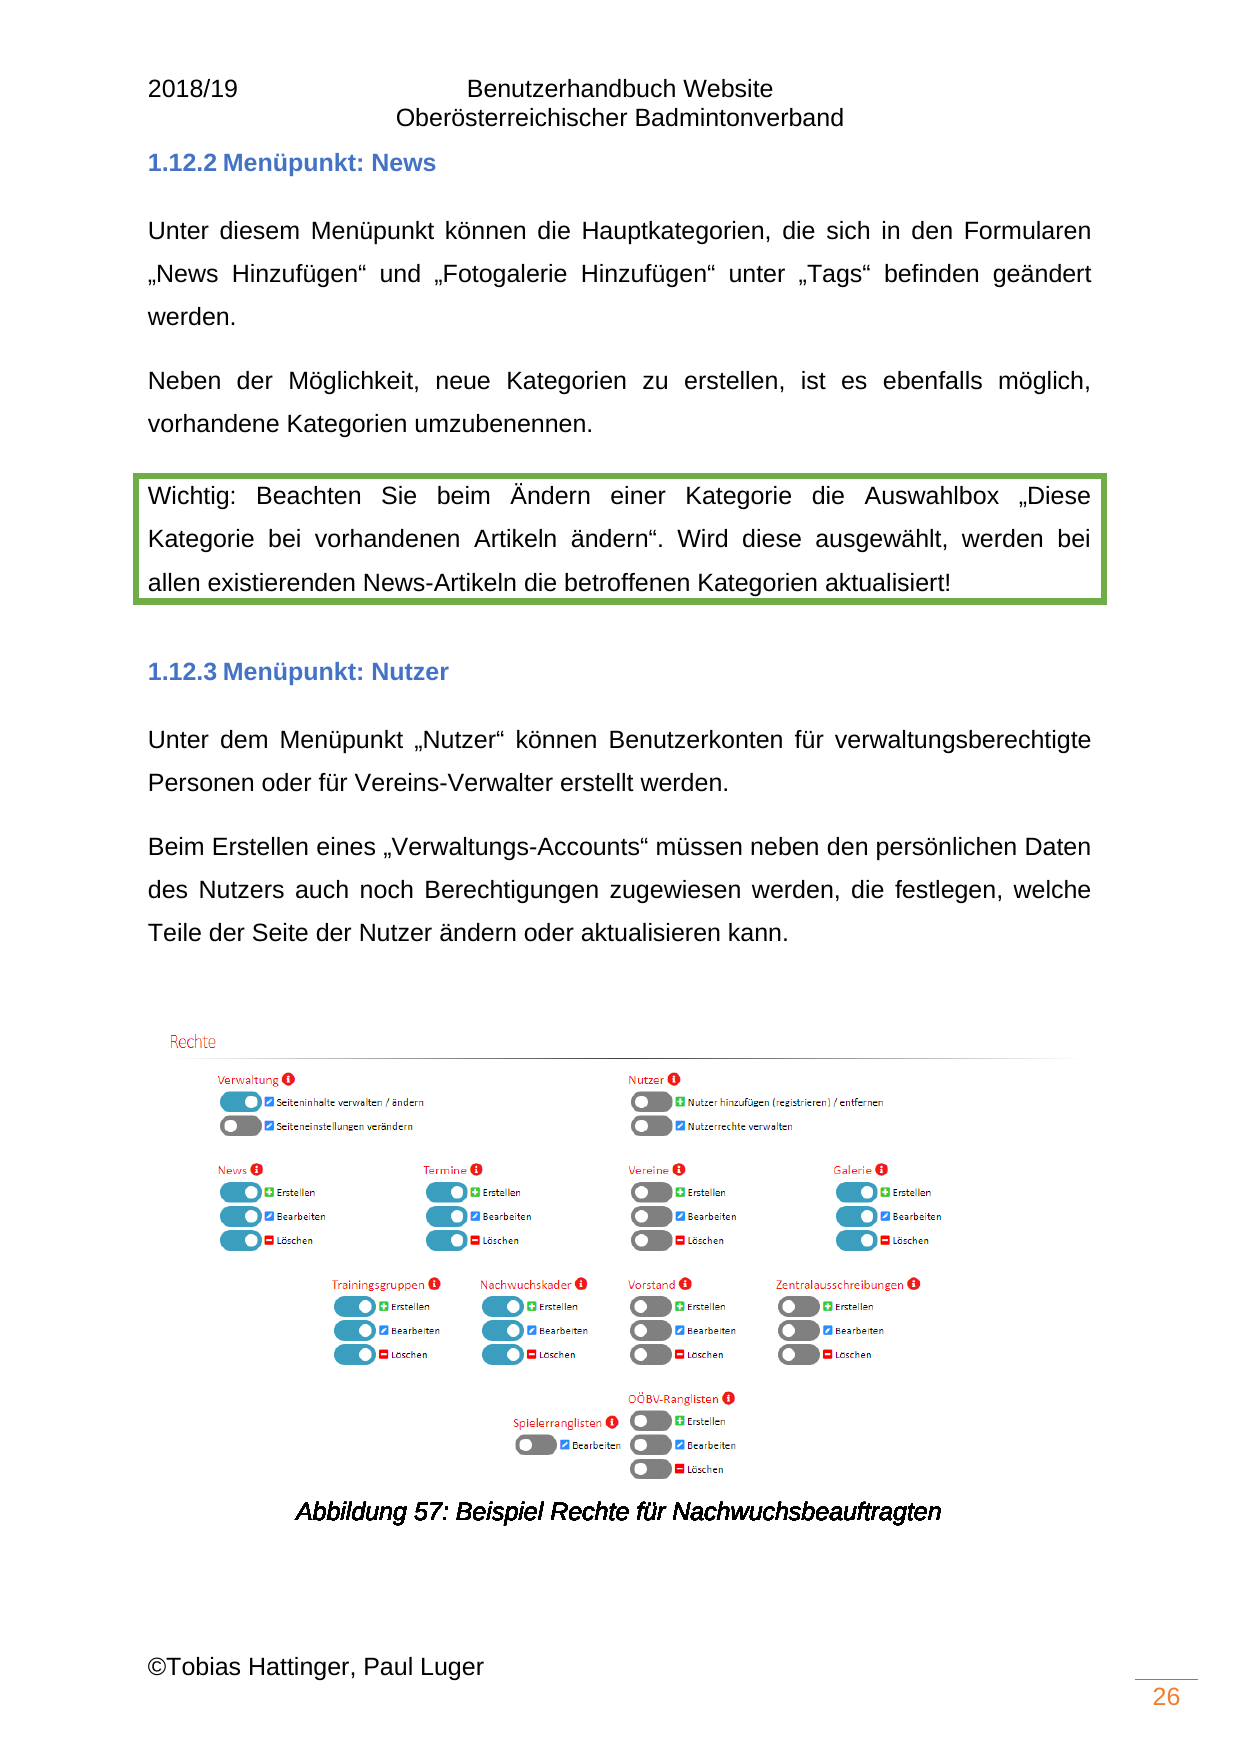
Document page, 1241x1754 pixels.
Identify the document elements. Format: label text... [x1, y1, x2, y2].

text Unter diesem Menüpunkt können die Hauptkategorien, die sich in den Formularen „News Hinzufügen“ und „Fotogalerie Hinzufügen“ unter „Tags“ befinden geändert werden. [148, 216, 1093, 331]
text Wichtig: Beachten Sie beim Ändern einer Kategorie die Auswahlbox „Diese Kategorie bei vorhandenen Artikeln ändern“. Wird diese ausgewählt, werden bei allen existierenden News-Artikeln die betroffenen Kategorien aktualisiert! [139, 479, 1101, 598]
subtitle Menüpunkt: Nutzer [148, 657, 1093, 685]
text Unter dem Menüpunkt „Nutzer“ können Benutzerkonten für verwaltungsberechtigte Personen oder für Vereins-Verwalter erstellt werden. [148, 725, 1093, 797]
text Beim Erstellen eines „Verwaltungs-Accounts“ müssen neben den persönlichen Daten des Nutzers auch noch Berechtigungen zugewiesen werden, die festlegen, welche Teile der Seite der Nutzer ändern oder aktualisieren kann. [148, 832, 1093, 947]
picture [162, 1029, 1078, 1488]
subtitle Menüpunkt: News [148, 148, 1093, 176]
text Neben der Möglichkeit, neue Kategorien zu erstellen, ist es ebenfalls möglich, vorhandene Kategorien umzubenennen. [148, 366, 1093, 438]
